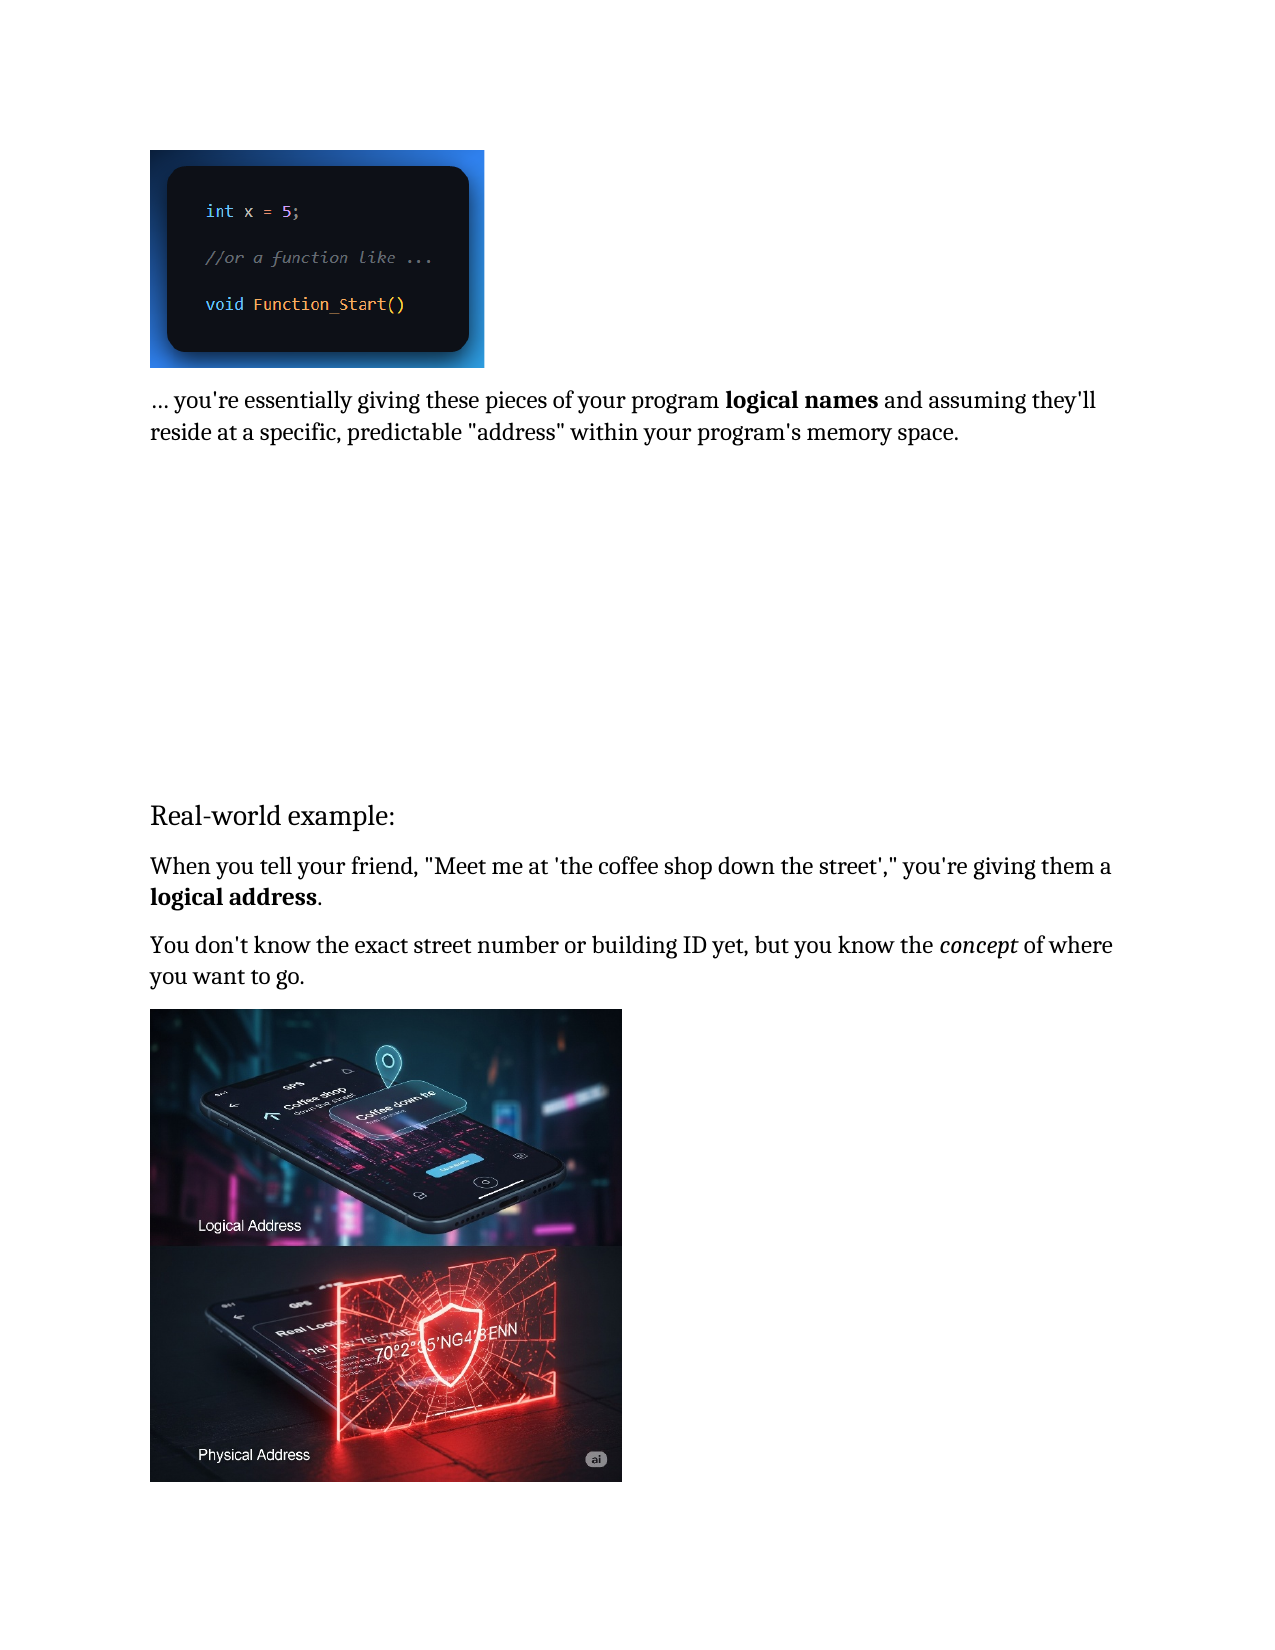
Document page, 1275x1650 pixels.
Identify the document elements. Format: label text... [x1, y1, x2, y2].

text Real-world example: [150, 799, 1125, 833]
text You don't know the exact street number or building ID yet, but you know the concept of where you want to go. [150, 931, 1125, 991]
picture [150, 150, 485, 368]
text When you tell your friend, "Meet me at 'the coffee shop down the street'," you're giving them a logical address. [150, 852, 1125, 912]
picture [150, 1009, 622, 1482]
text … you're essentially giving these pieces of your program logical names and assuming they'll reside at a specific, predictable "address" within your program's memory space. [150, 386, 1125, 446]
